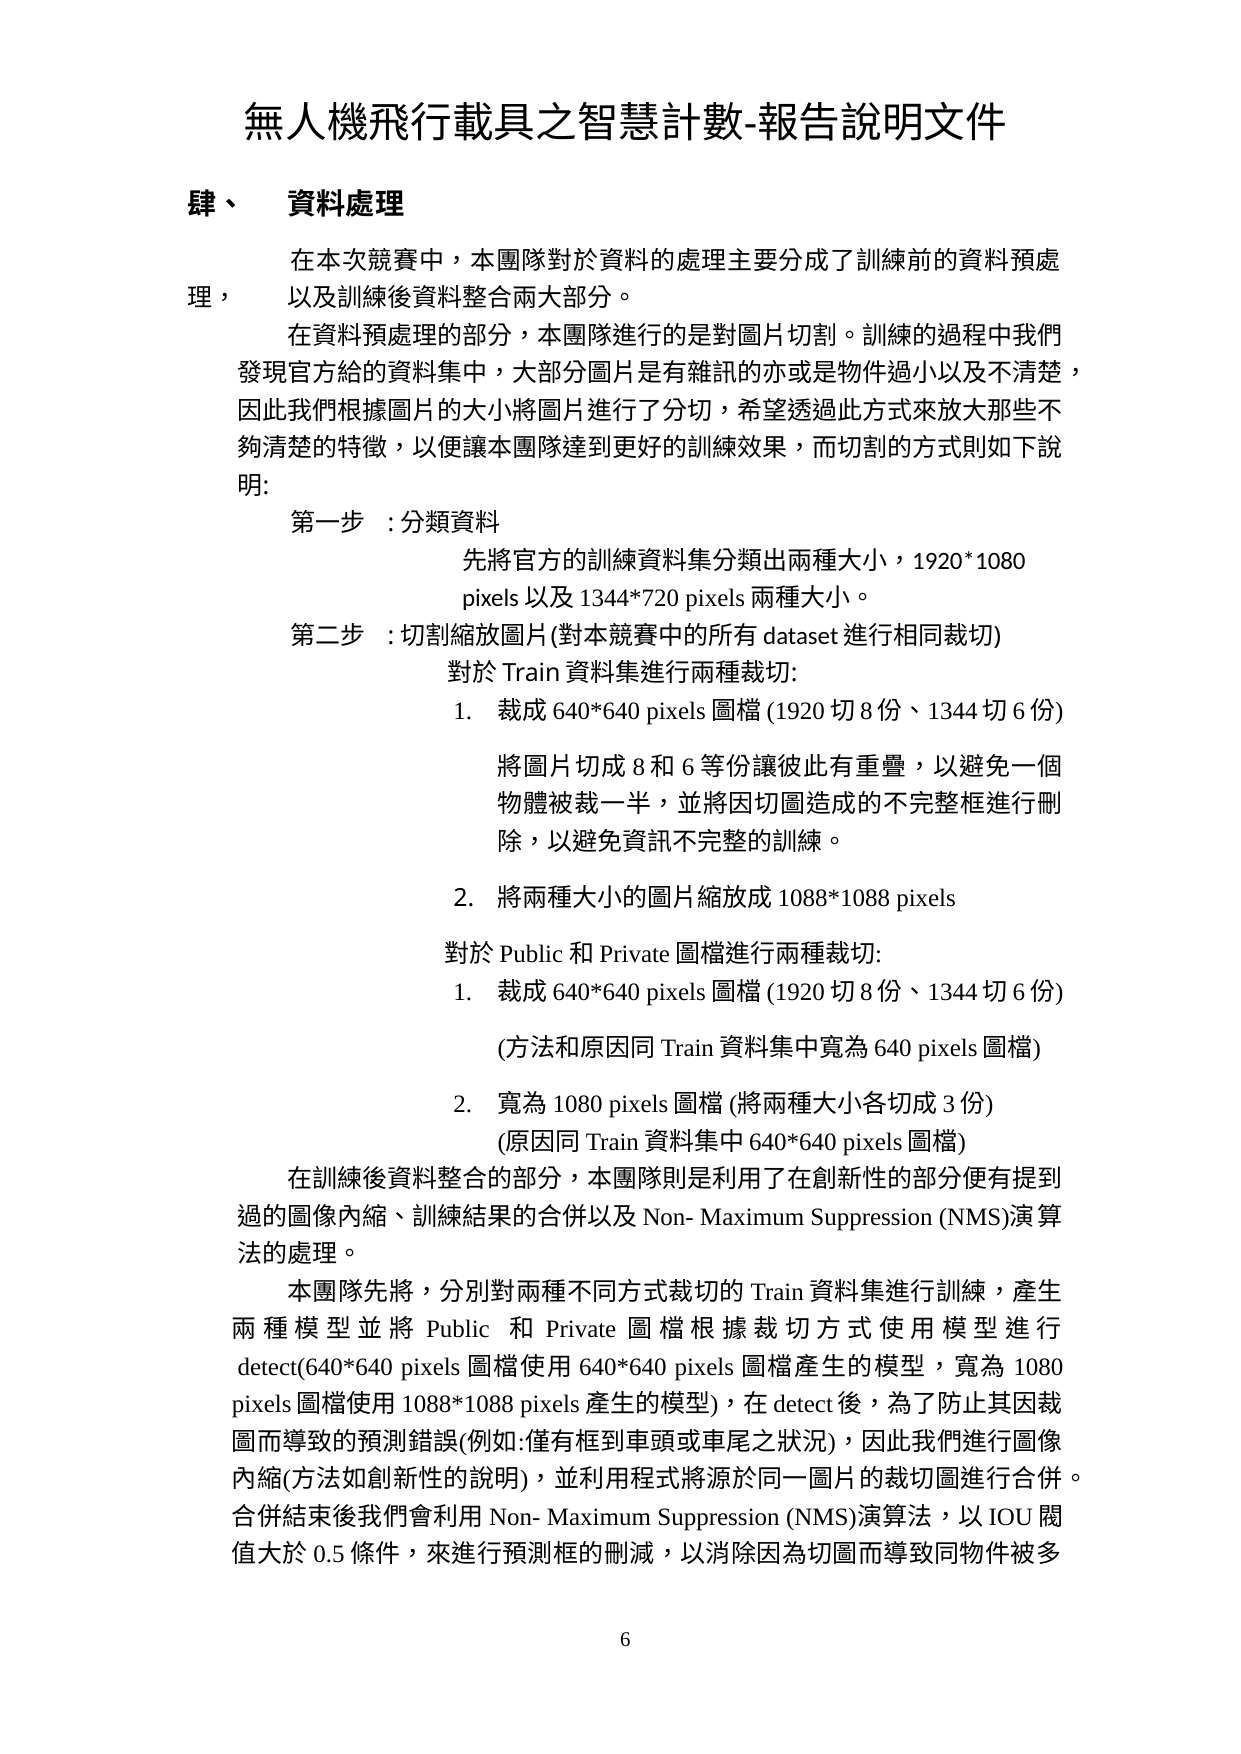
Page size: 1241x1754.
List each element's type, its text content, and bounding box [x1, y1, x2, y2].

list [232, 1271, 1063, 1571]
list : 分類資料 [291, 502, 1063, 539]
list (原因同Train資料集中640*640 pixels圖檔) [497, 1121, 1063, 1158]
text 在本次競賽中，本團隊對於資料的處理主要分成了訓練前的資料預處理， 以及訓練後資料整合兩大部分。 [187, 239, 1063, 314]
list : 切割縮放圖片(對本競賽中的所有dataset進行相同裁切) [291, 614, 1063, 652]
list 將兩種大小的圖片縮放成1088*1088 pixels [453, 877, 1063, 914]
list 裁成640*640 pixels圖檔 (1920切8份、1344切6份) [453, 689, 1063, 727]
list 對於Public 和Private圖檔進行兩種裁切: [409, 933, 1063, 971]
list 寬為1080 pixels圖檔 (將兩種大小各切成3份) [453, 1083, 1063, 1121]
list 裁成640*640 pixels圖檔 (1920切8份、1344切6份) [453, 971, 1063, 1008]
list 將圖片切成8和6等份讓彼此有重疊，以避免一個物體被裁一半，並將因切圖造成的不完整框進行刪除，以避免資訊不完整的訓練。 [497, 746, 1063, 858]
list 在訓練後資料整合的部分，本團隊則是利用了在創新性的部分便有提到 過的圖像內縮、訓練結果的合併以及Non- Maximum Suppression (NMS)演 算 法的處理。 [172, 1158, 1063, 1271]
text 資料處理 [187, 164, 1063, 239]
text 在資料預處理的部分，本團隊進行的是對圖片切割。訓練的過程中我們 發現官方給的資料集中，大部分圖片是有雜訊的亦或是物件過小以及不清楚， 因此我們根據圖片的大小將圖片進行了分切，希望透過此方式來放大那些不 夠清楚的特徵，以便讓本團隊達到更好的訓練效果，而切割的方式則如下說 明: [187, 314, 1063, 502]
list 先將官方的訓練資料集分類出兩種大小，1920*1080 pixels以及1344*720 pixels兩種大小。 [412, 539, 1063, 614]
list (方法和原因同Train資料集中寬為640 pixels圖檔) [497, 1027, 1063, 1064]
list 對於Train資料集進行兩種裁切: [412, 652, 1063, 689]
